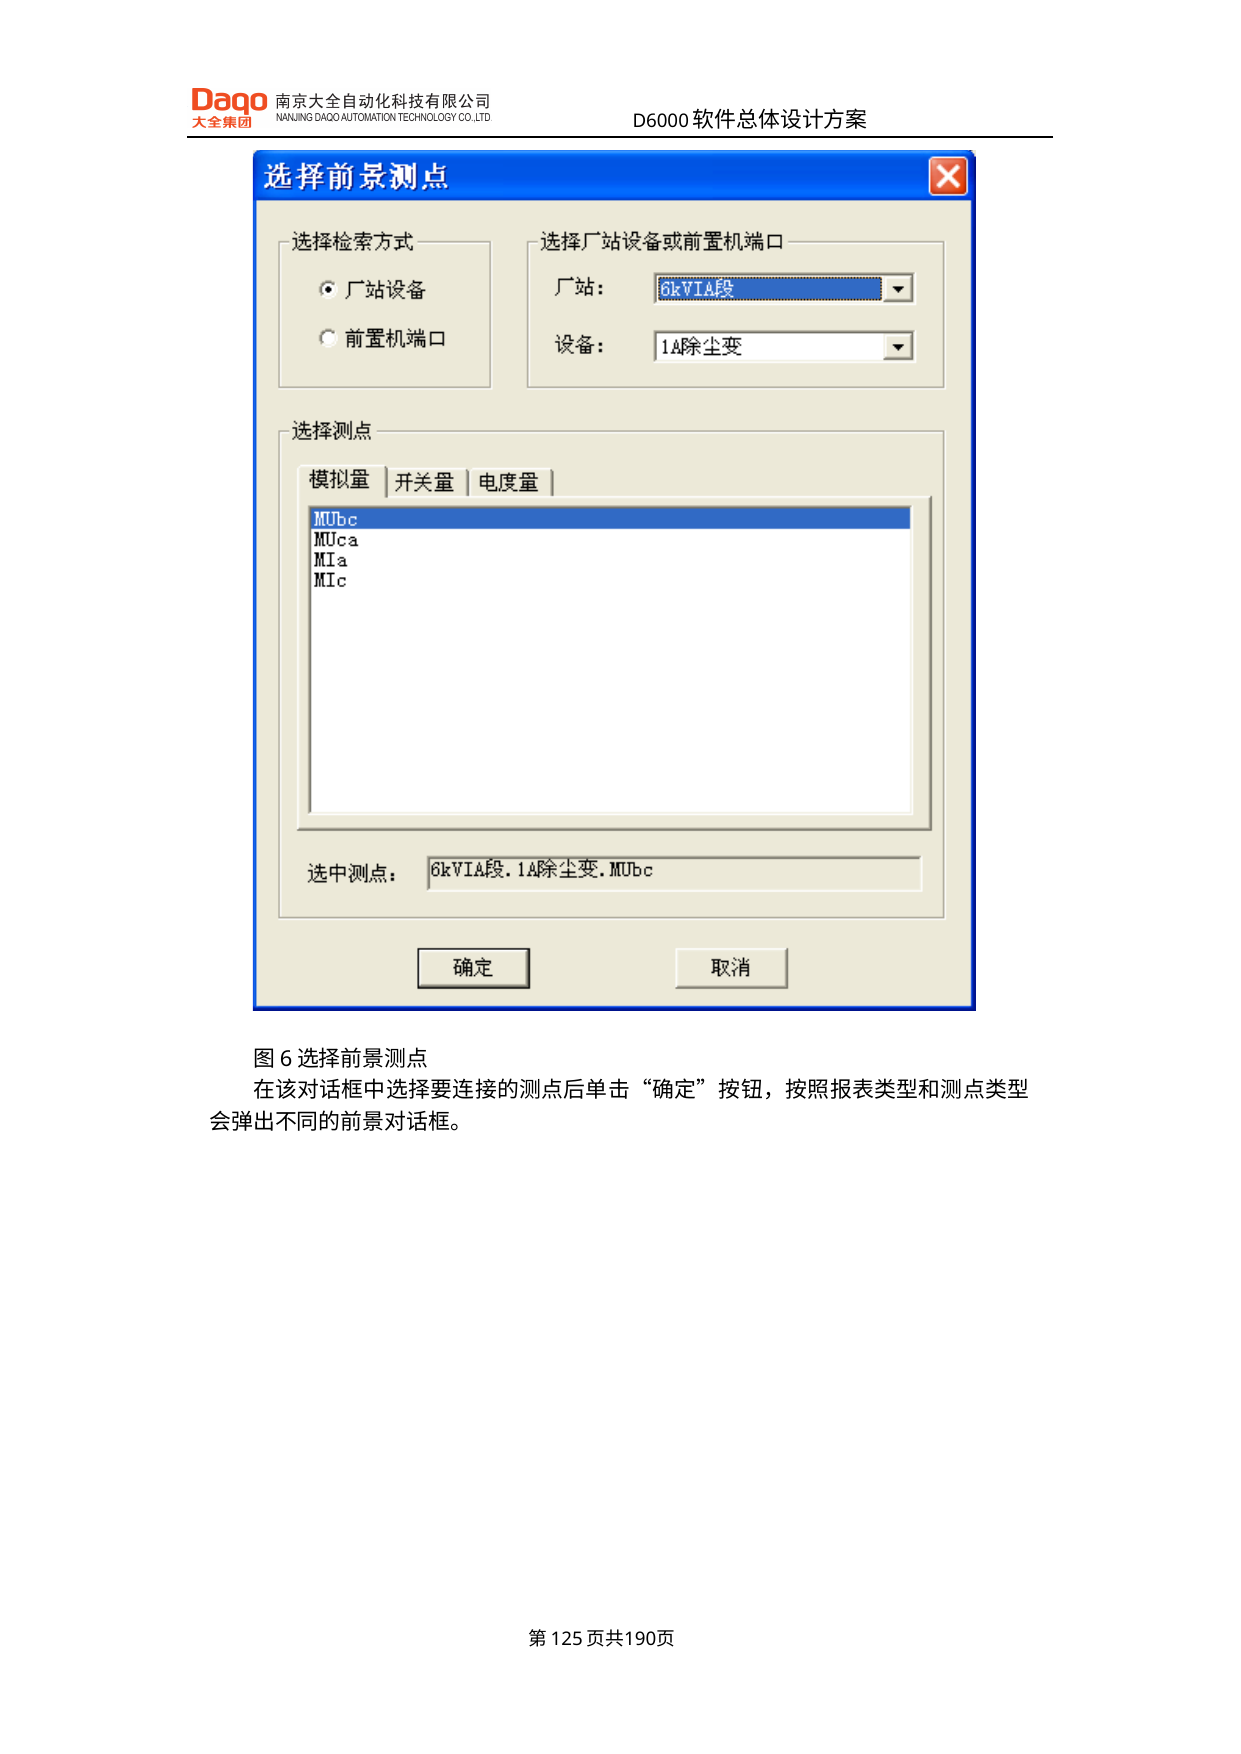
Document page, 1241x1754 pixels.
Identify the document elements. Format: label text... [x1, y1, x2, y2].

picture [252, 150, 976, 1011]
text 在该对话框中选择要连接的测点后单击“确定”按钮，按照报表类型和测点类型会弹出不同的前景对话框。 [209, 1072, 1031, 1136]
picture [187, 88, 492, 128]
